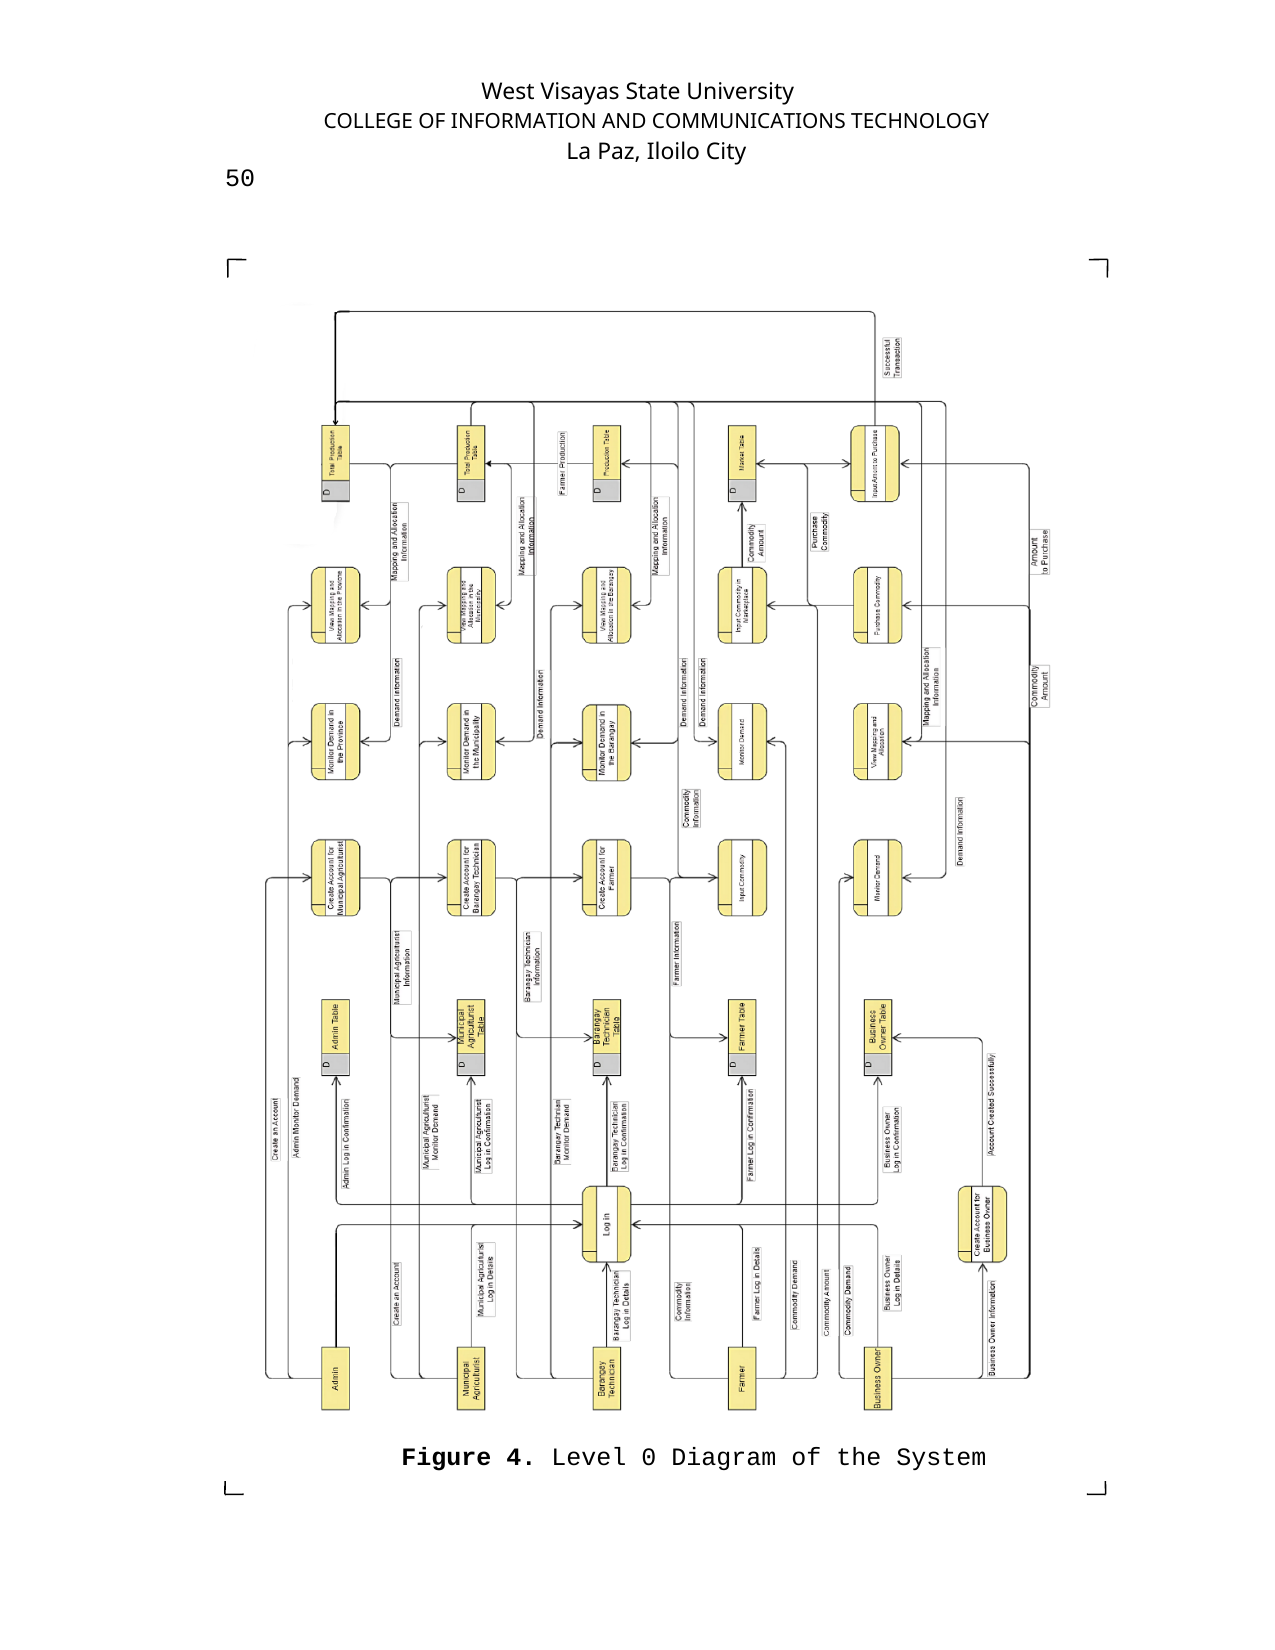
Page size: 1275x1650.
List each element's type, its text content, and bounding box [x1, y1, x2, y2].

picture [245, 287, 1052, 1444]
text Figure 4. Level 0 Diagram of the System [225, 1444, 1087, 1472]
